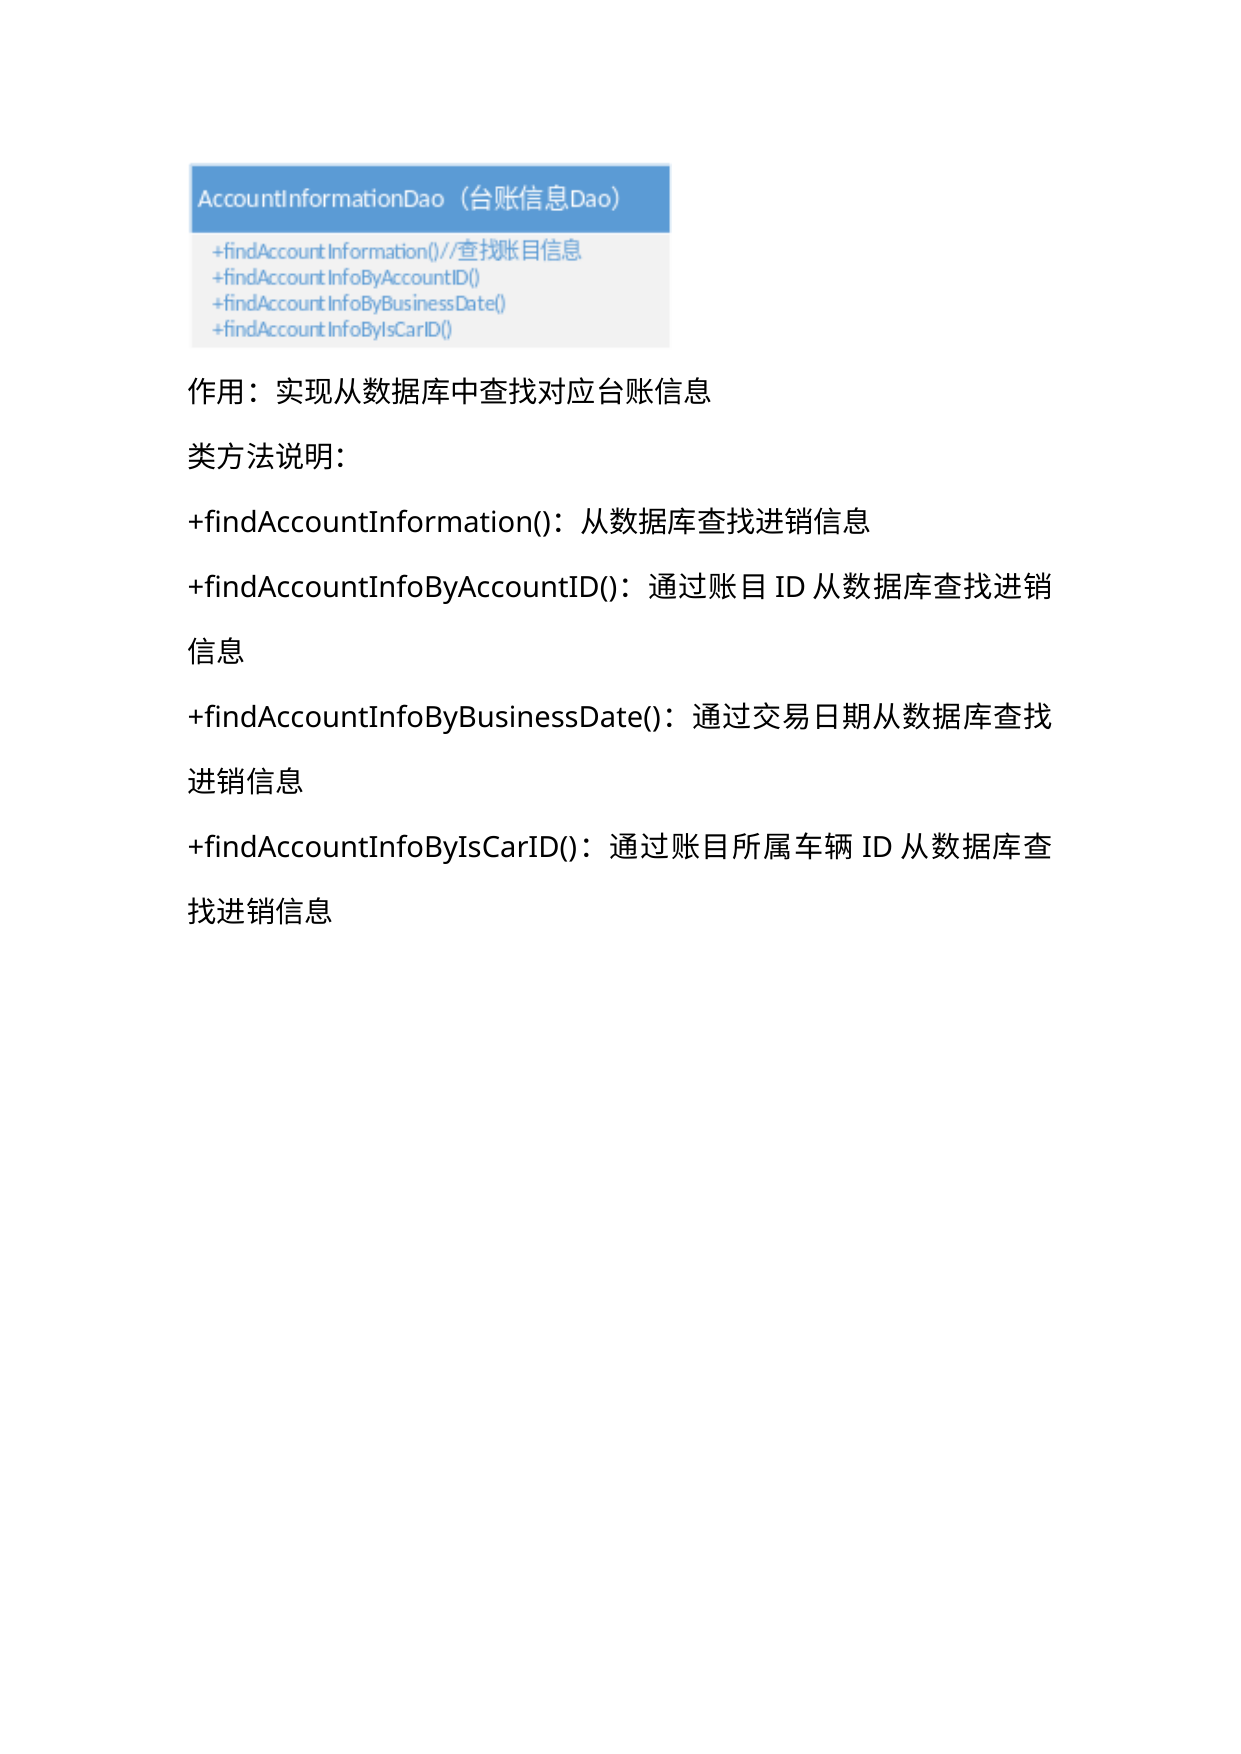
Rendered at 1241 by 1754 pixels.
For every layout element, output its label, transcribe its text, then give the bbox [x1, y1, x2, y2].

text +findAccountInfoByAccountID()：通过账目ID从数据库查找进销信息 [187, 552, 1053, 682]
text +findAccountInfoByIsCarID()：通过账目所属车辆ID从数据库查找进销信息 [187, 812, 1053, 942]
text +findAccountInformation()：从数据库查找进销信息 [187, 487, 1053, 552]
text 作用：实现从数据库中查找对应台账信息 [187, 357, 1053, 422]
text 类方法说明： [187, 422, 1053, 487]
text +findAccountInfoByBusinessDate()：通过交易日期从数据库查找进销信息 [187, 682, 1053, 812]
